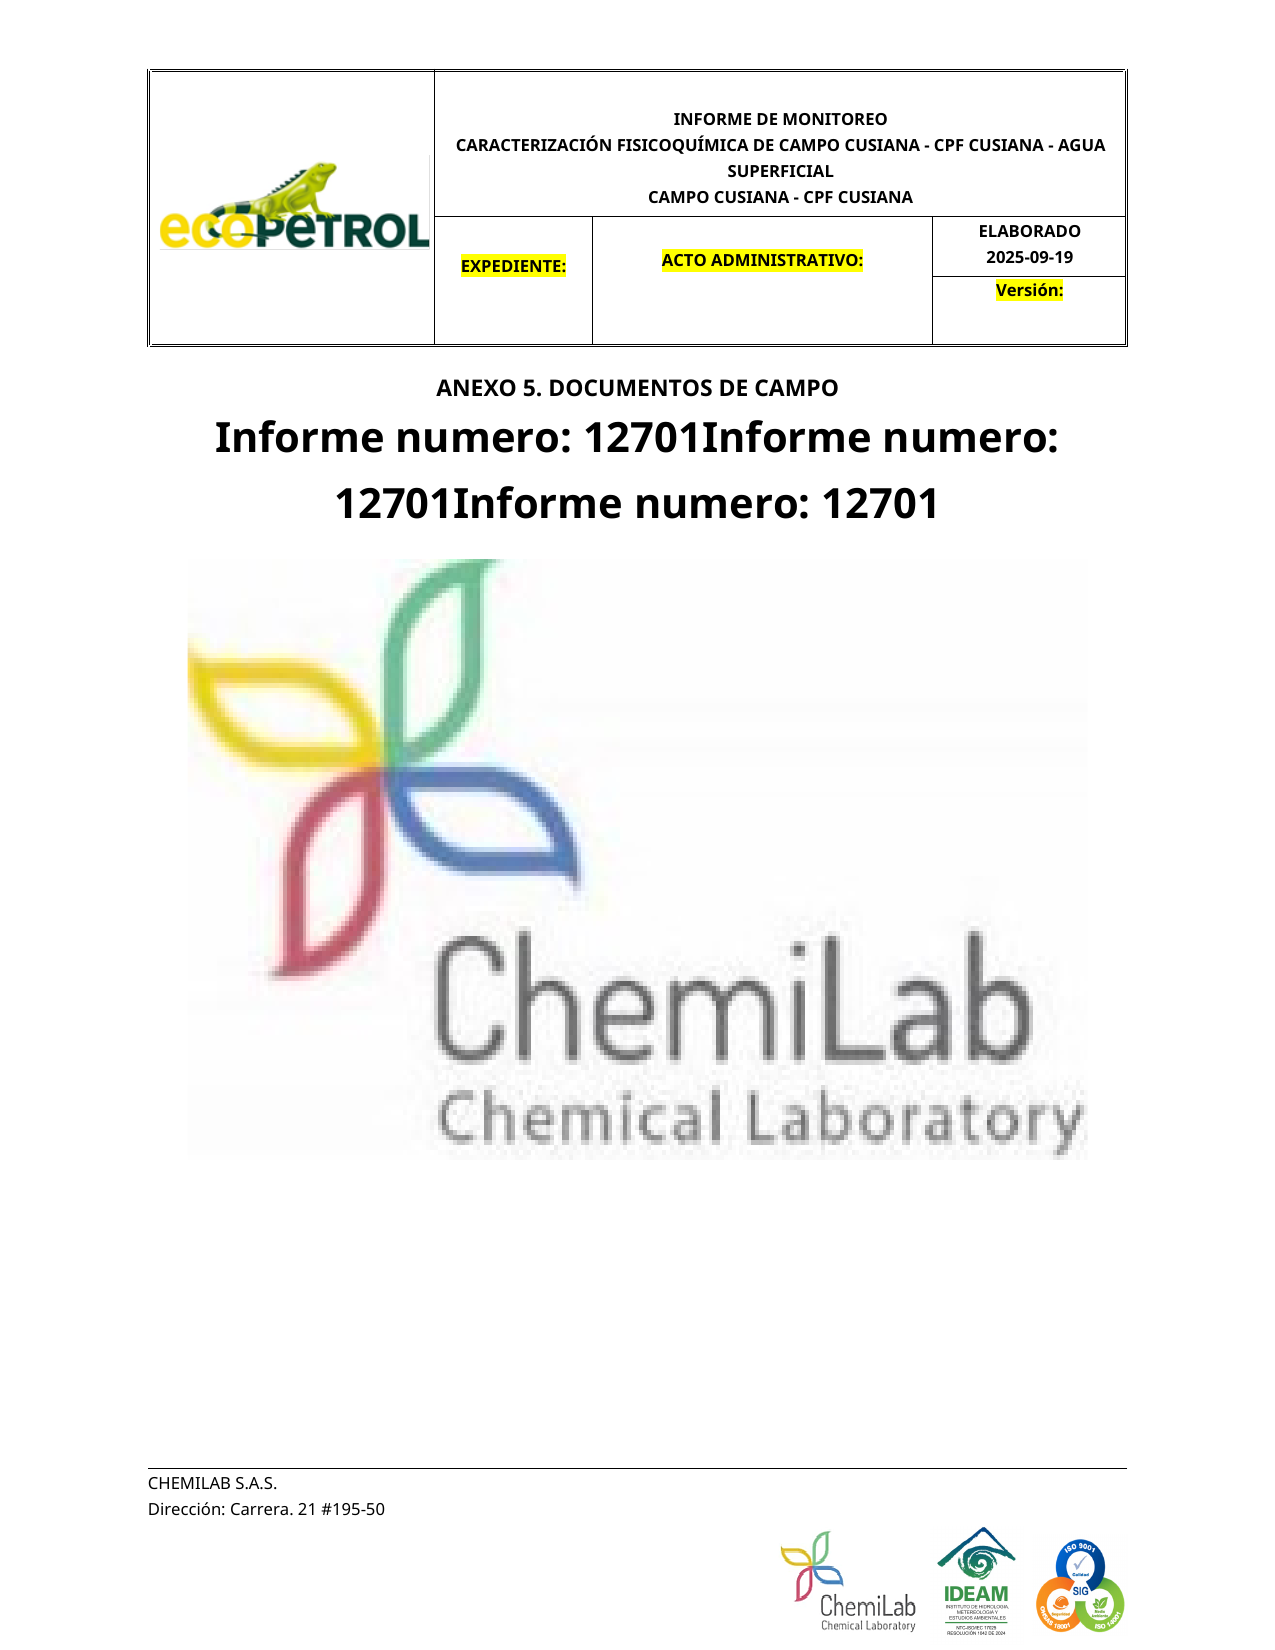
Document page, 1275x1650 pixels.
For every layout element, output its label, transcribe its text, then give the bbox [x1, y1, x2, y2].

text ANEXO 5. DOCUMENTOS DE CAMPO [148, 372, 1127, 404]
picture [159, 155, 432, 252]
picture [1032, 1534, 1128, 1636]
picture [775, 1523, 1024, 1647]
picture [187, 559, 1088, 1160]
text Informe numero: 12701Informe numero: 12701Informe numero: 12701 [148, 408, 1127, 530]
